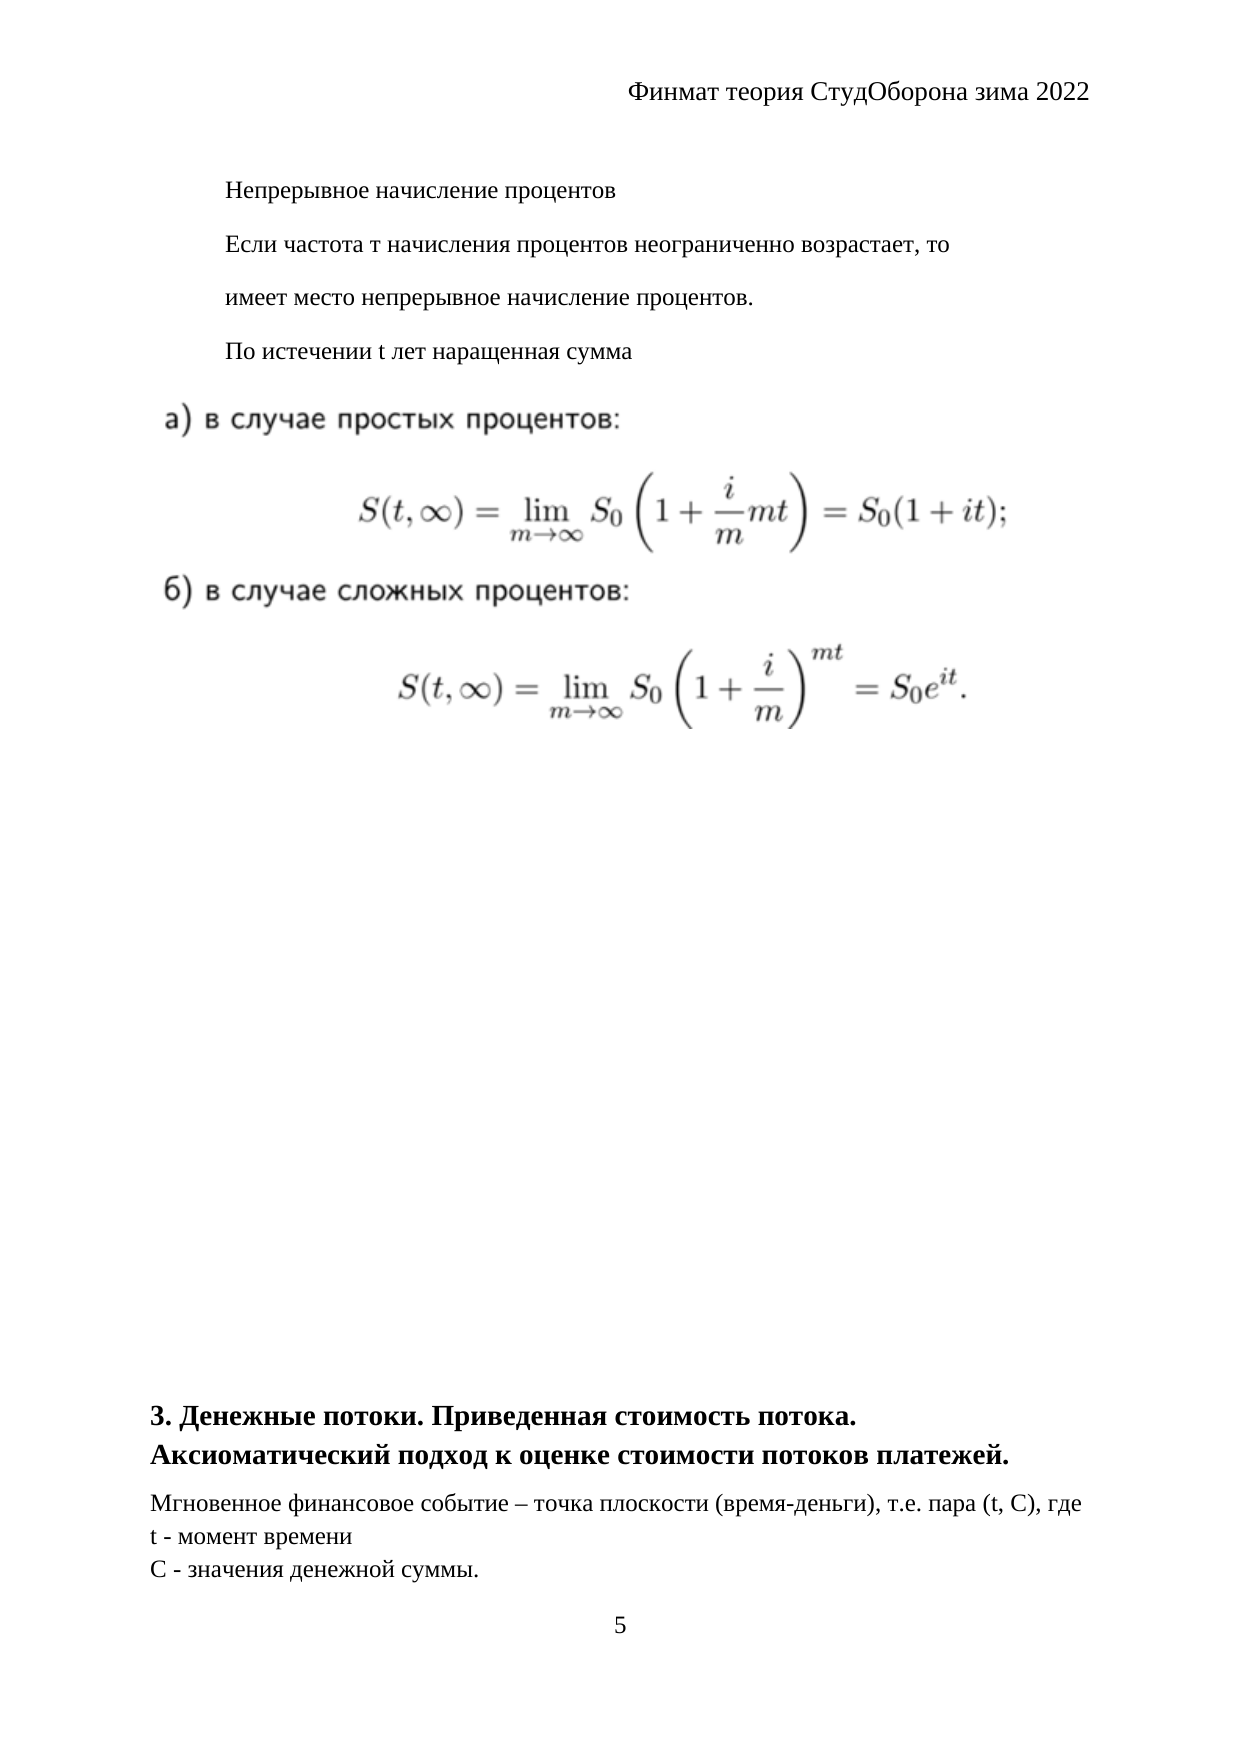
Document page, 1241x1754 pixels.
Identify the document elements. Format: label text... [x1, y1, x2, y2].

text имеет место непрерывное начисление процентов. [225, 282, 1090, 311]
subtitle 3. Денежные потоки. Приведенная стоимость потока. Аксиоматический подход к оценке стоимости потоков платежей. [150, 1398, 1090, 1470]
text Непрерывное начисление процентов [225, 175, 1090, 204]
text По истечении t лет наращенная сумма [225, 336, 1090, 365]
picture [150, 390, 1032, 729]
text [150, 1488, 1090, 1583]
text Если частота т начисления процентов неограниченно возрастает, то [225, 229, 1090, 257]
